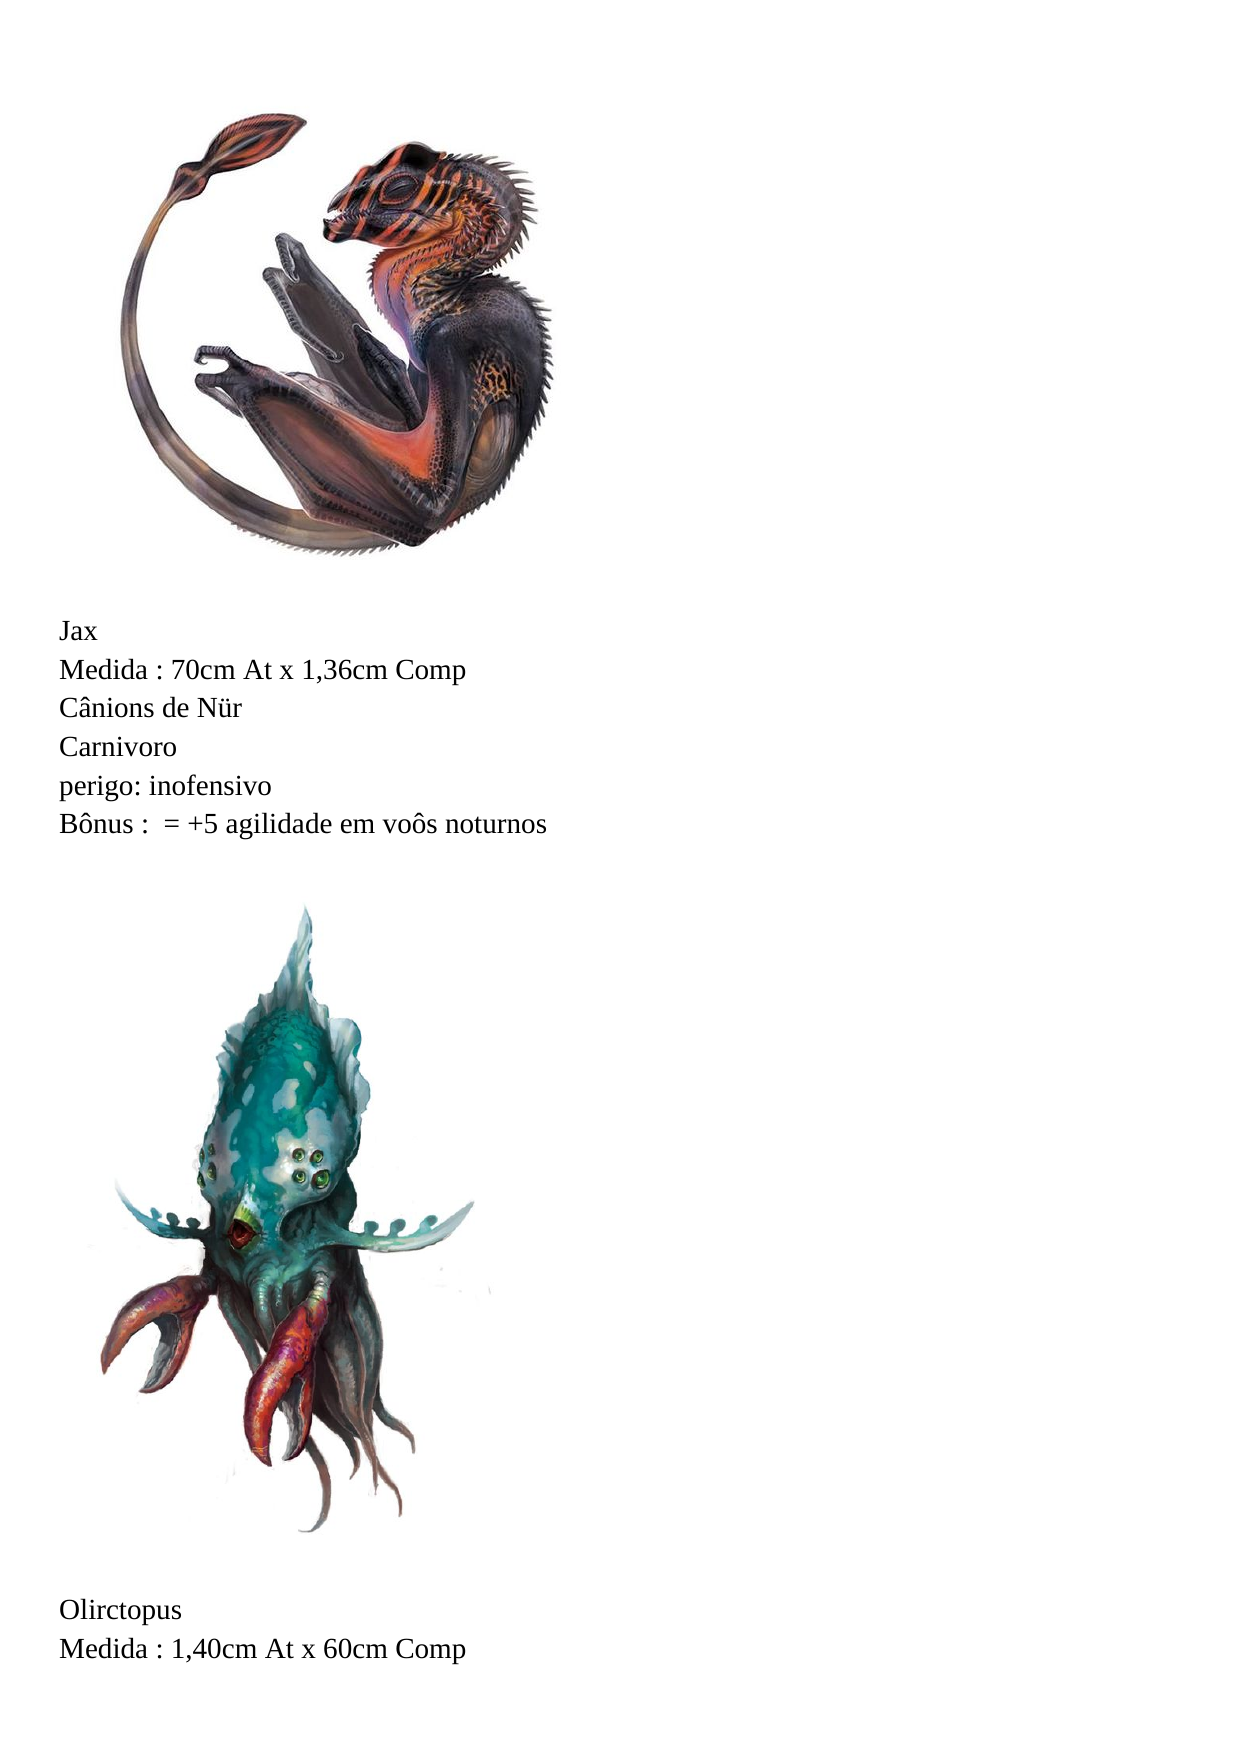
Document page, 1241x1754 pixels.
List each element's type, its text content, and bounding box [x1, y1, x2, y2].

picture [58, 58, 611, 610]
text Carnivoro [59, 729, 1181, 763]
picture [58, 883, 503, 1551]
text Medida : 70cm At x 1,36cm Comp [59, 652, 1181, 686]
text perigo: inofensivo [59, 768, 1181, 801]
text Jax [59, 613, 1181, 647]
text Olirctopus [59, 1592, 1181, 1626]
text Medida : 1,40cm At x 60cm Comp [59, 1631, 1181, 1664]
text Bônus : = +5 agilidade em voôs noturnos [59, 806, 1181, 840]
text Cânions de Nür [59, 691, 1181, 724]
